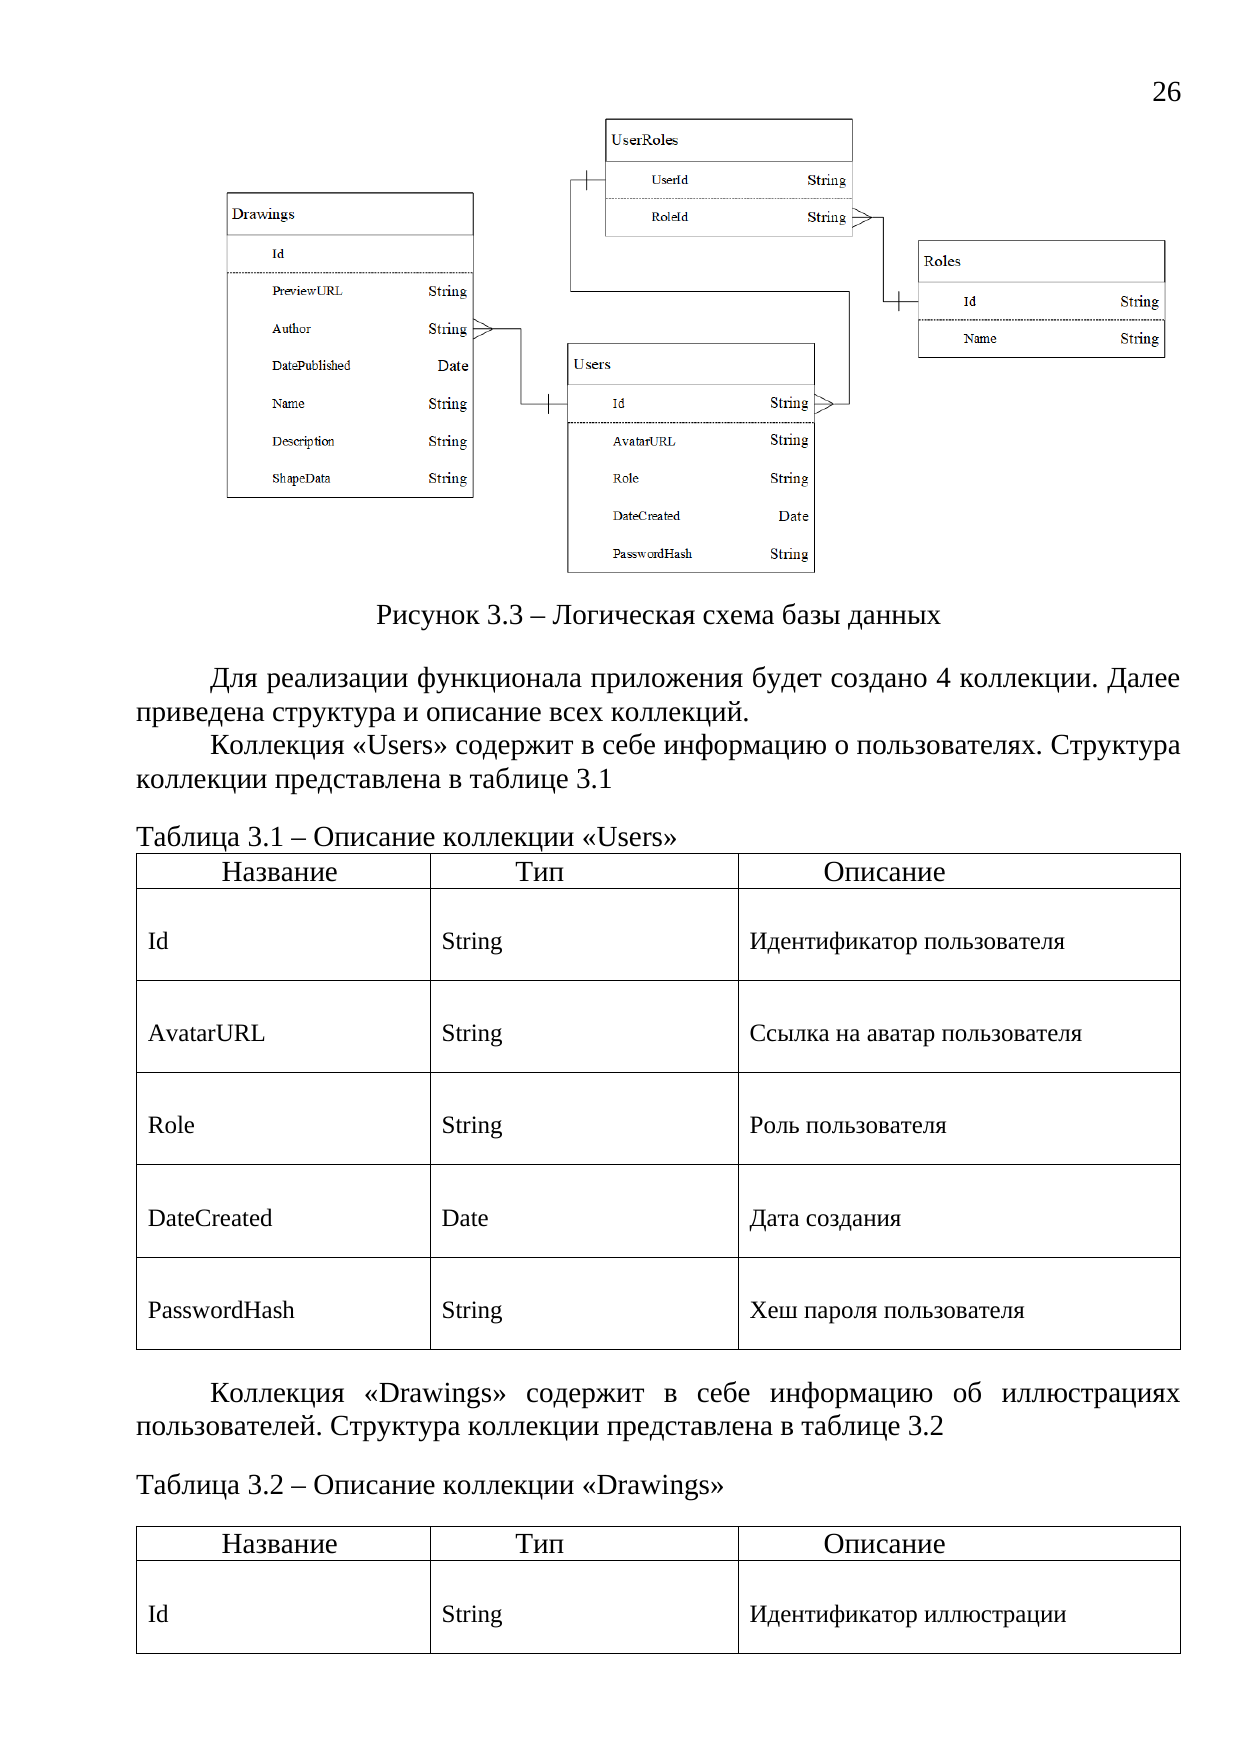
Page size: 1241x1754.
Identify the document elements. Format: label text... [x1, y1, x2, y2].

table_header Описание [739, 854, 1180, 887]
table_cell DateCreated [137, 1165, 430, 1257]
table_cell String [431, 889, 738, 980]
text Коллекция «Drawings» содержит в себе информацию об иллюстрациях пользователей. Структура коллекции представлена в таблице 3.2 [136, 1375, 1181, 1442]
table_cell Id [137, 1561, 430, 1652]
table_cell String [431, 981, 738, 1072]
table_cell Дата создания [739, 1165, 1180, 1257]
table_cell Идентификатор иллюстрации [739, 1561, 1180, 1652]
table_header Название [137, 854, 430, 887]
table_cell String [431, 1073, 738, 1164]
table_cell String [431, 1258, 738, 1349]
table_header Тип [431, 1527, 738, 1560]
table_cell Id [137, 889, 430, 980]
table_cell Date [431, 1165, 738, 1257]
table_cell AvatarURL [137, 981, 430, 1072]
table_cell PasswordHash [137, 1258, 430, 1349]
table_cell String [431, 1561, 738, 1652]
table_header Название [137, 1527, 430, 1560]
table_cell Роль пользователя [739, 1073, 1180, 1164]
table_header Описание [739, 1527, 1180, 1560]
table_cell Хеш пароля пользователя [739, 1258, 1180, 1349]
table_cell Role [137, 1073, 430, 1164]
text Таблица 3.1 – Описание коллекции «Users» [136, 819, 1181, 853]
text Для реализации функционала приложения будет создано 4 коллекции. Далее приведена структура и описание всех коллекций. [136, 660, 1181, 727]
table_cell Идентификатор пользователя [739, 889, 1180, 980]
table_cell Ссылка на аватар пользователя [739, 981, 1180, 1072]
text Рисунок 3.3 – Логическая схема базы данных [136, 597, 1181, 631]
text Таблица 3.2 – Описание коллекции «Drawings» [136, 1467, 1181, 1501]
table_header Тип [431, 854, 738, 887]
text Коллекция «Users» содержит в себе информацию о пользователях. Структура коллекции представлена в таблице 3.1 [136, 727, 1181, 794]
picture [223, 118, 1168, 573]
